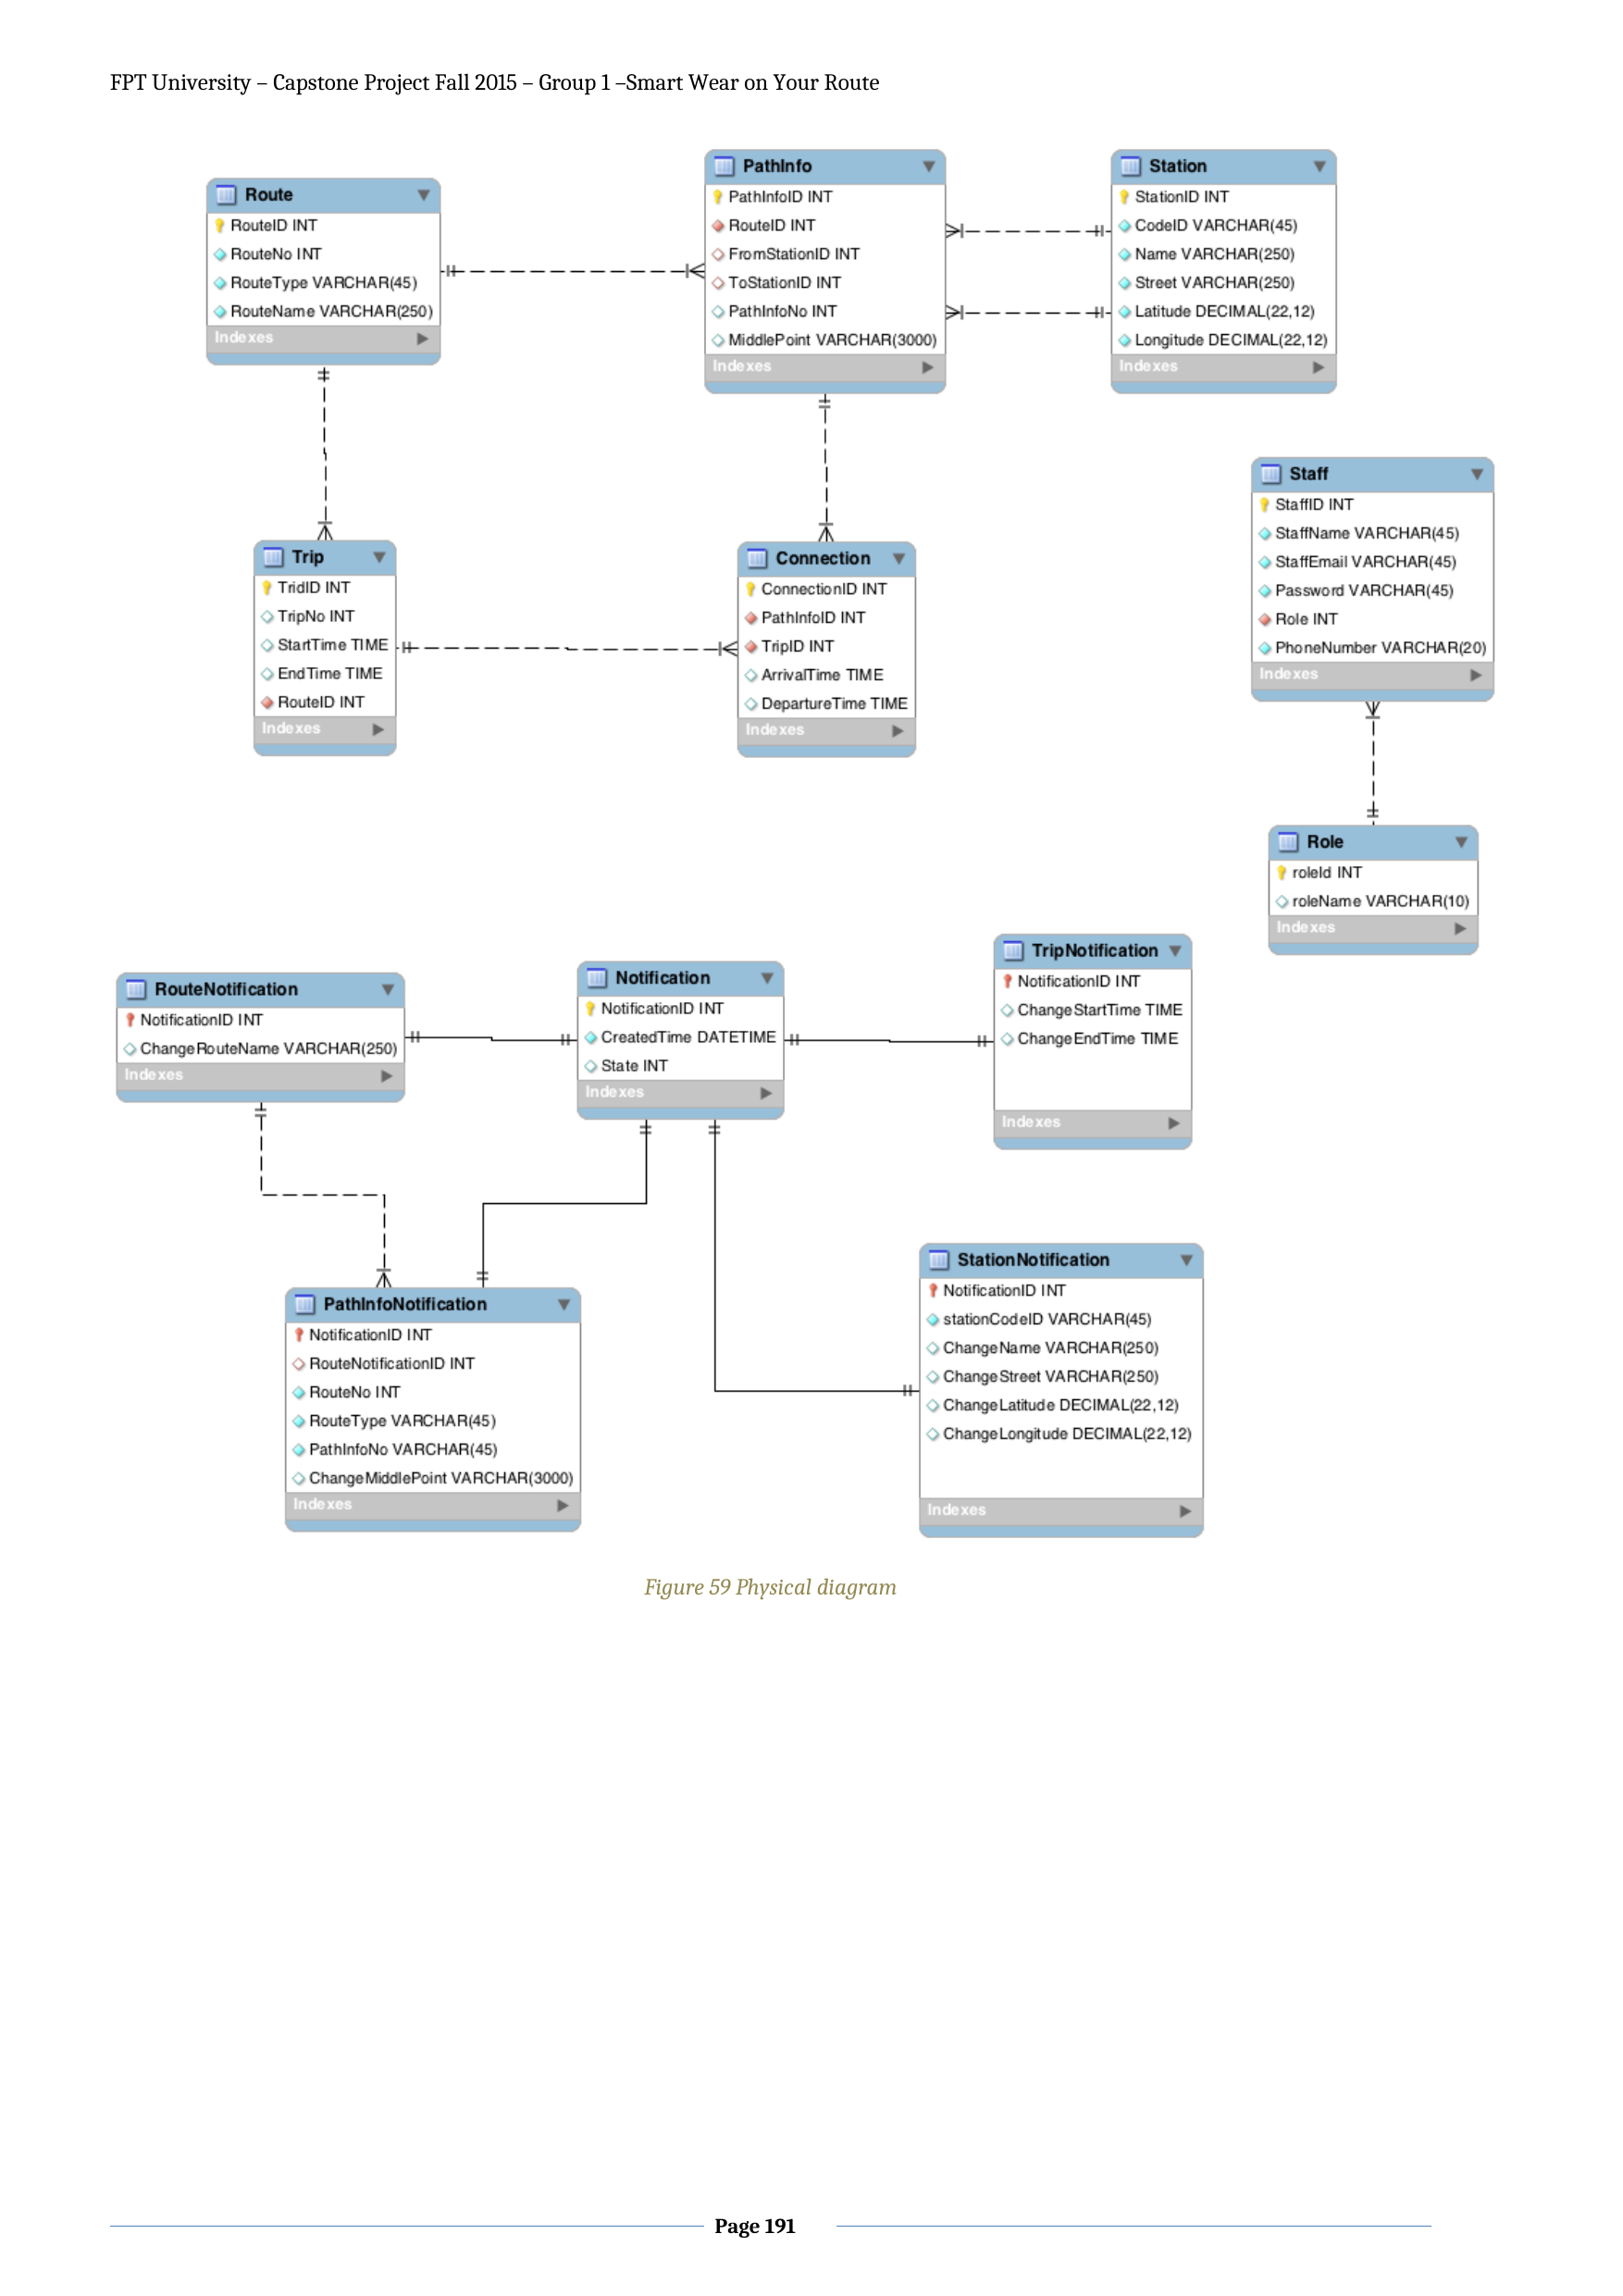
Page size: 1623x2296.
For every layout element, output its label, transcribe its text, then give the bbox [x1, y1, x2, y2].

text Figure 59 Physical diagram [109, 1574, 1431, 1600]
picture [109, 136, 1515, 1551]
